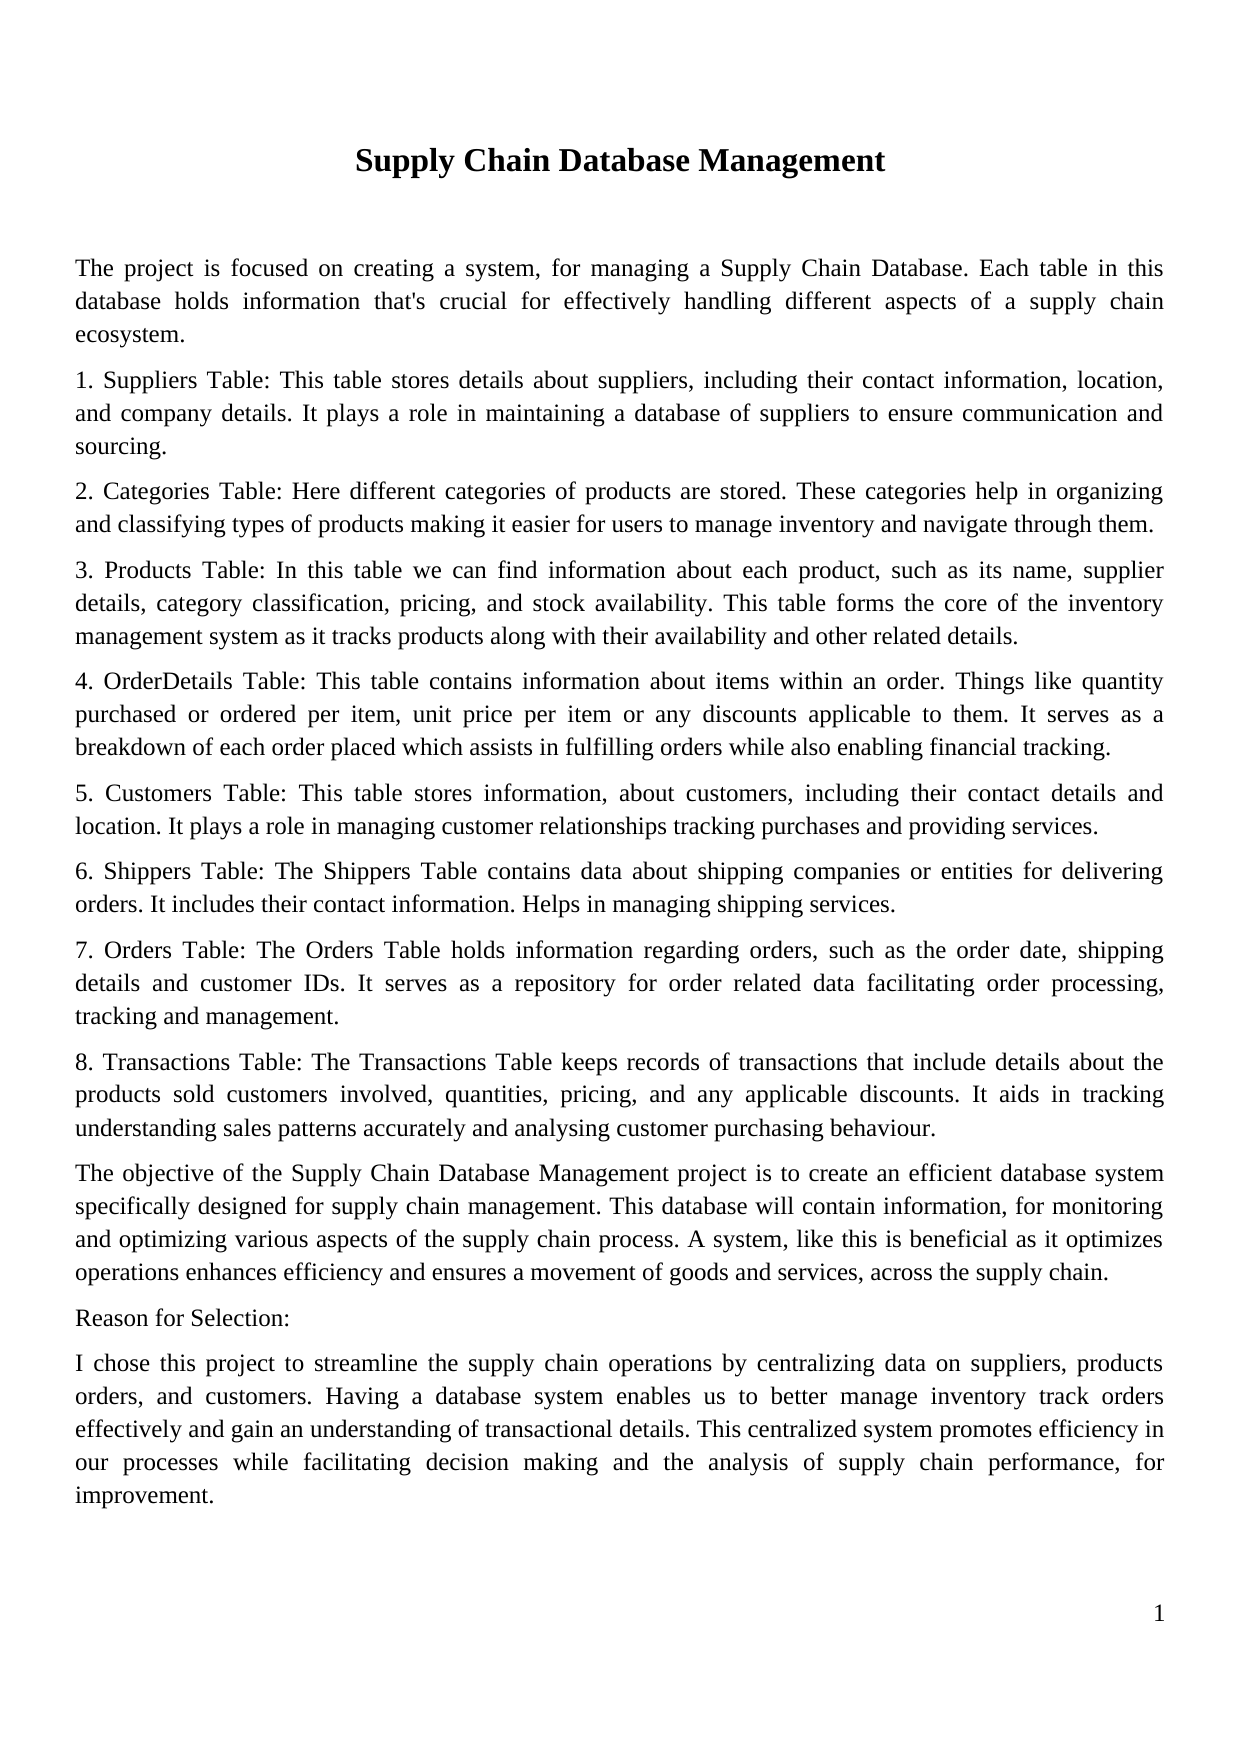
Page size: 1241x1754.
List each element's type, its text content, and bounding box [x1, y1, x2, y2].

text I chose this project to streamline the supply chain operations by centralizing data on suppliers, products orders, and customers. Having a database system enables us to better manage inventory track orders effectively and gain an understanding of transactional details. This centralized system promotes efficiency in our processes while facilitating decision making and the analysis of supply chain performance, for improvement. [75, 1348, 1165, 1509]
text The project is focused on creating a system, for managing a Supply Chain Database. Each table in this database holds information that's crucial for effectively handling different aspects of a supply chain ecosystem. [75, 253, 1165, 348]
text 6. Shippers Table: The Shippers Table contains data about shipping companies or entities for delivering orders. It includes their contact information. Helps in managing shipping services. [75, 856, 1165, 918]
text Supply Chain Database Management [75, 140, 1165, 178]
text 2. Categories Table: Here different categories of products are stored. These categories help in organizing and classifying types of products making it easier for users to manage inventory and navigate through them. [75, 476, 1165, 538]
text 5. Customers Table: This table stores information, about customers, including their contact details and location. It plays a role in managing customer relationships tracking purchases and providing services. [75, 778, 1165, 840]
text 3. Products Table: In this table we can find information about each product, such as its name, supplier details, category classification, pricing, and stock availability. This table forms the core of the inventory management system as it tracks products along with their availability and other related details. [75, 555, 1165, 649]
text 8. Transactions Table: The Transactions Table keeps records of transactions that include details about the products sold customers involved, quantities, pricing, and any applicable discounts. It aids in tracking understanding sales patterns accurately and analysing customer purchasing behaviour. [75, 1047, 1165, 1141]
text 7. Orders Table: The Orders Table holds information regarding orders, such as the order date, shipping details and customer IDs. It serves as a repository for order related data facilitating order processing, tracking and management. [75, 935, 1165, 1030]
text 1. Suppliers Table: This table stores details about suppliers, including their contact information, location, and company details. It plays a role in maintaining a database of suppliers to ensure communication and sourcing. [75, 365, 1165, 459]
text 4. OrderDetails Table: This table contains information about items within an order. Things like quantity purchased or ordered per item, unit price per item or any discounts applicable to them. It serves as a breakdown of each order placed which assists in fulfilling orders while also enabling financial tracking. [75, 666, 1165, 761]
text Reason for Selection: [75, 1303, 1165, 1331]
text The objective of the Supply Chain Database Management project is to create an efficient database system specifically designed for supply chain management. This database will contain information, for monitoring and optimizing various aspects of the supply chain process. A system, like this is beneficial as it optimizes operations enhances efficiency and ensures a movement of goods and services, across the supply chain. [75, 1158, 1165, 1286]
